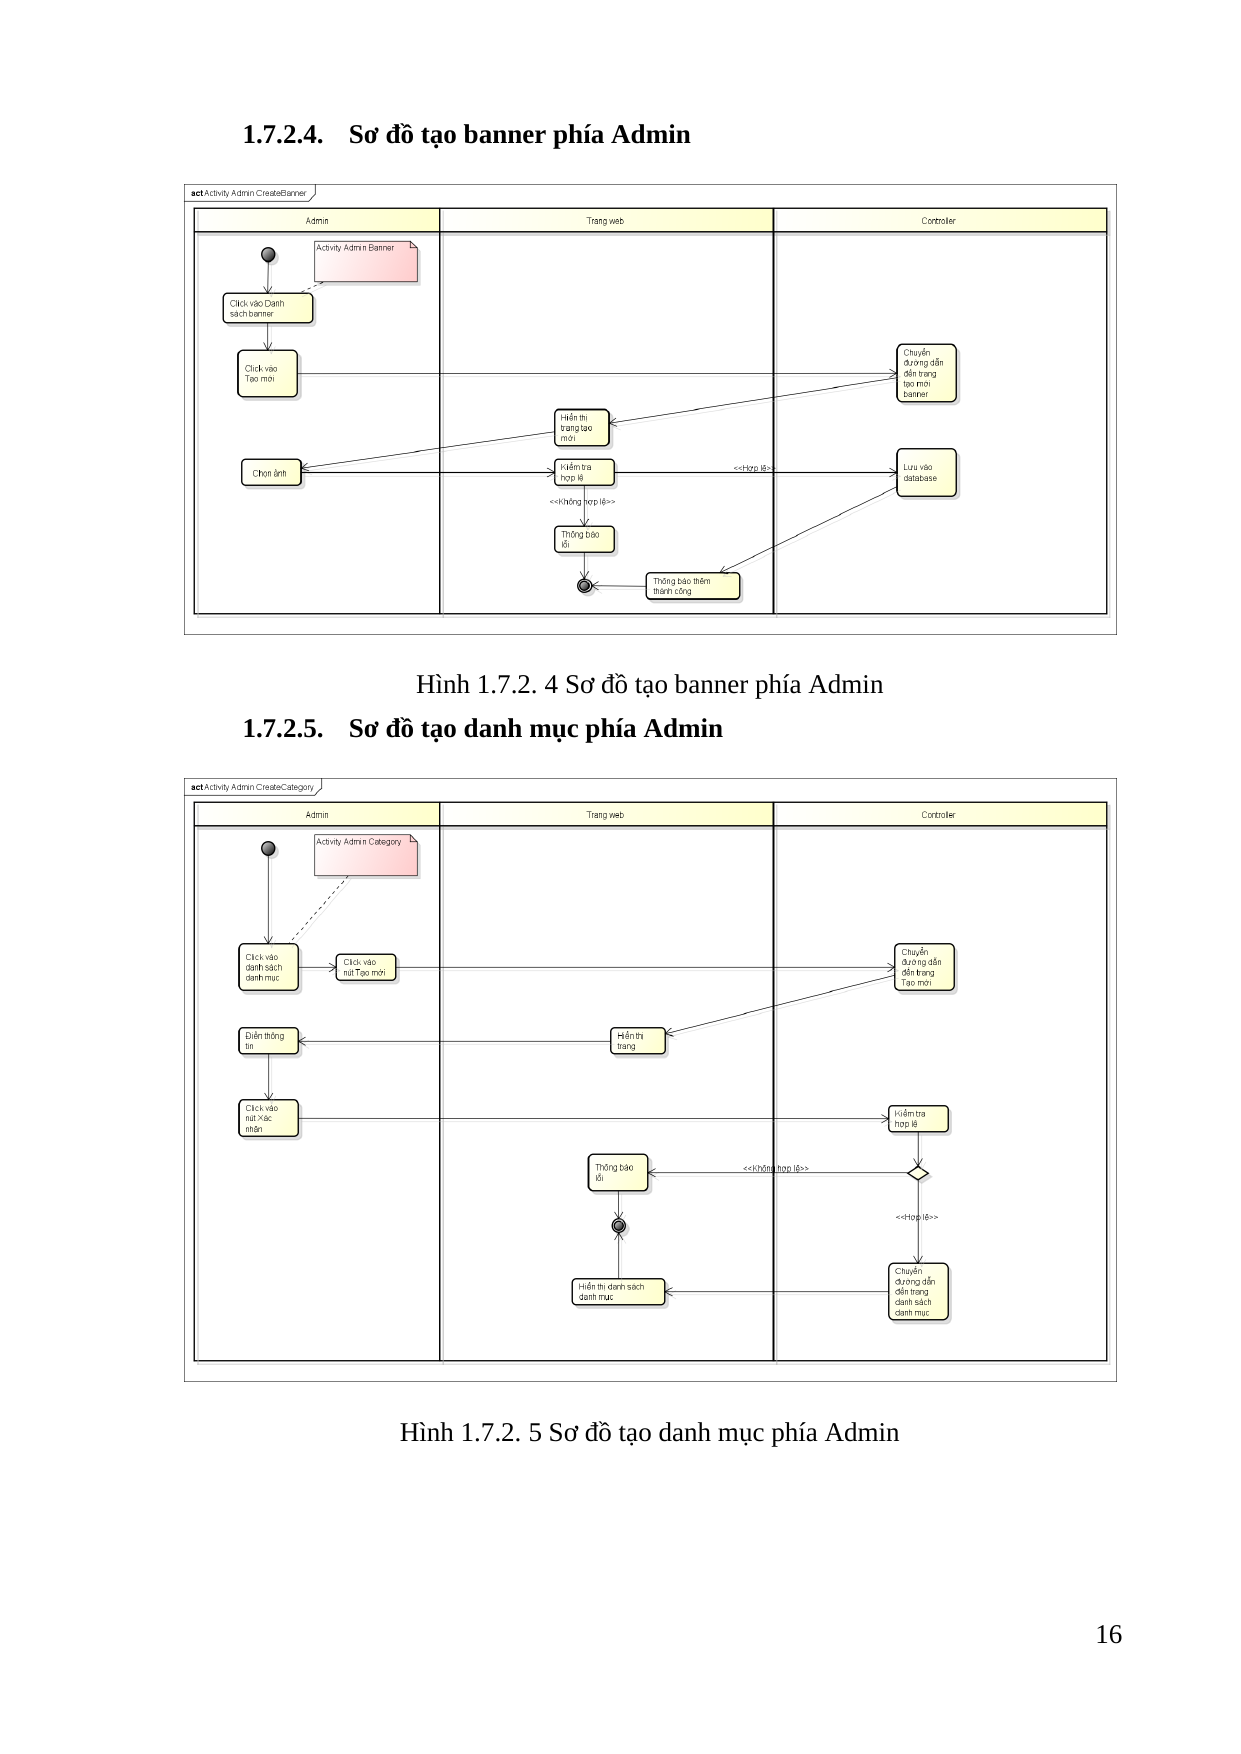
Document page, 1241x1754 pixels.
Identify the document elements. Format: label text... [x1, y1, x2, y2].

subtitle Sơ đồ tạo danh mục phía Admin [242, 712, 1122, 743]
picture [177, 771, 1123, 1388]
picture [177, 177, 1123, 641]
subtitle Sơ đồ tạo banner phía Admin [242, 118, 1122, 149]
